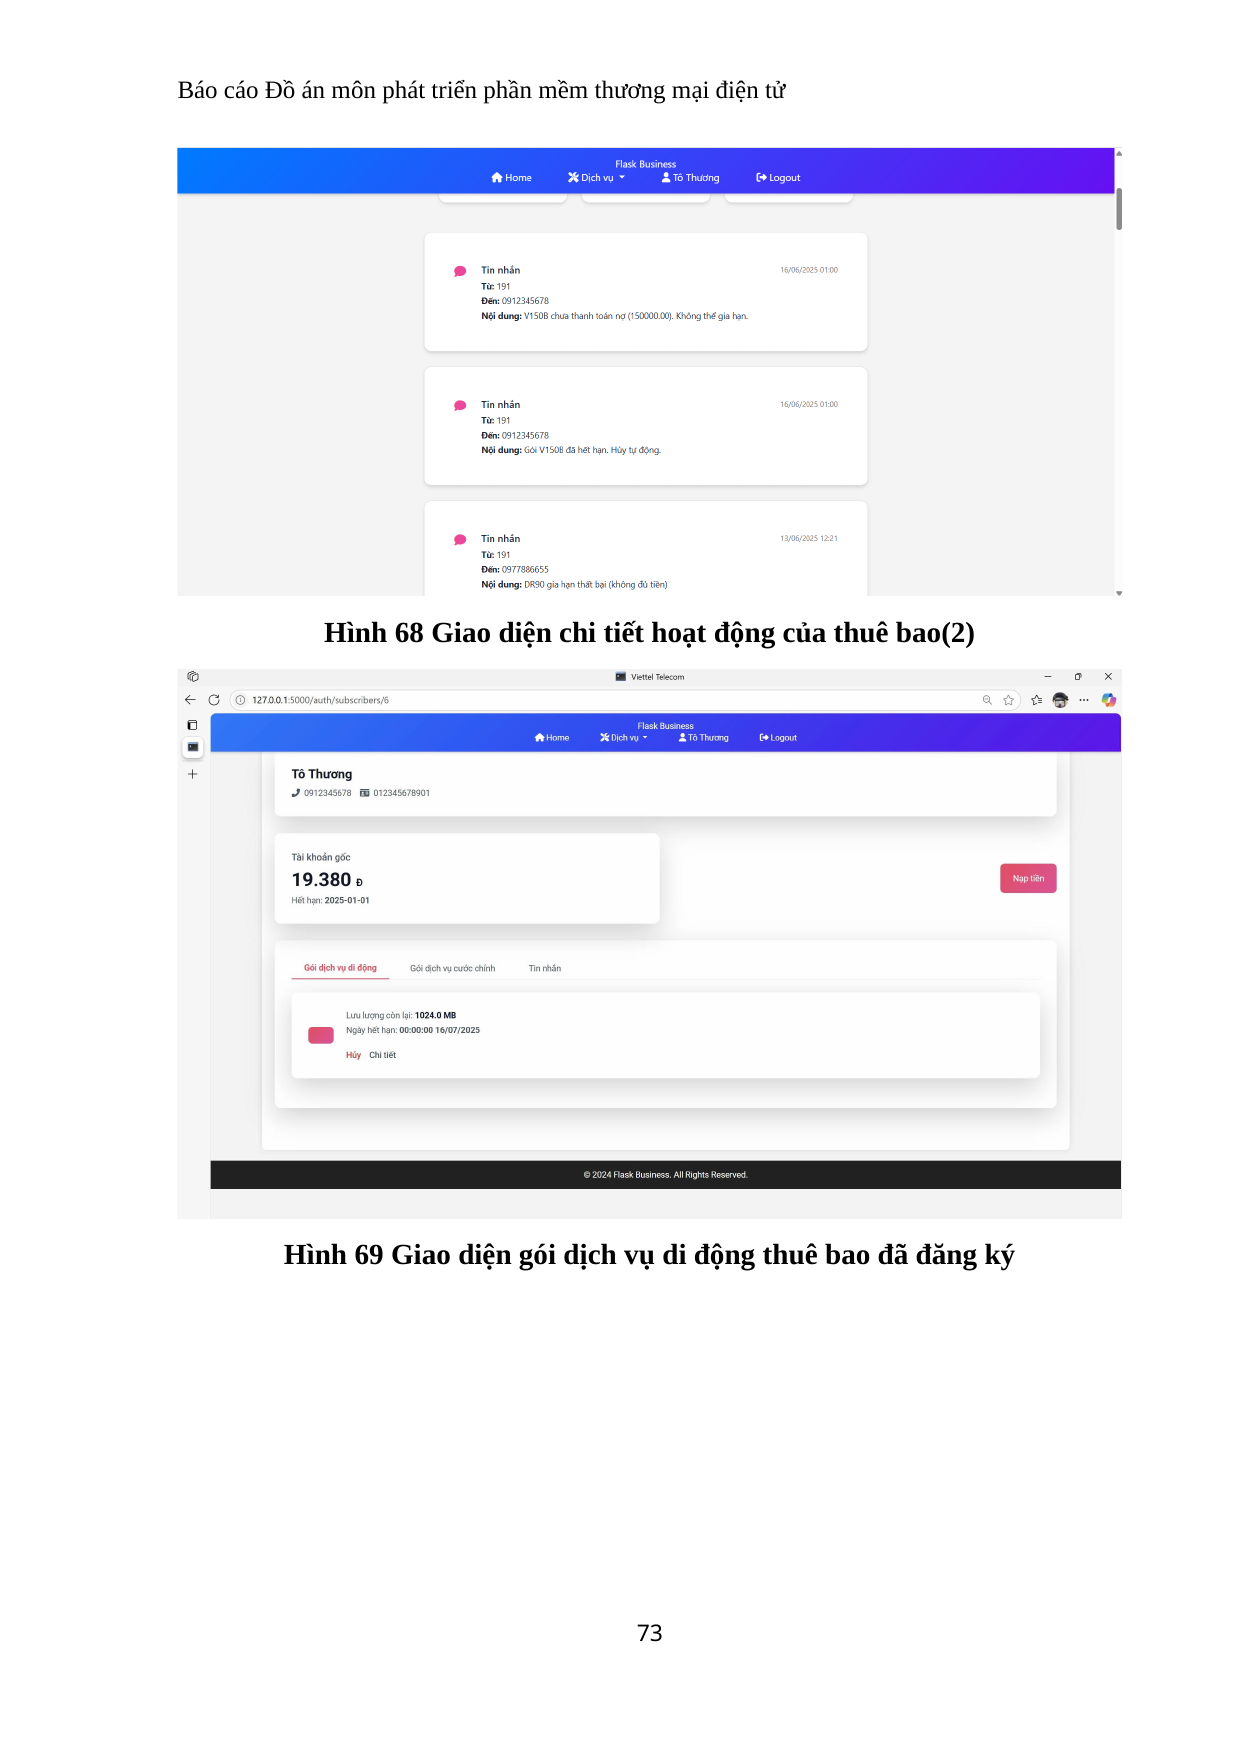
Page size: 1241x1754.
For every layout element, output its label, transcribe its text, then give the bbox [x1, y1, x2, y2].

text Hình 68 Giao diện chi tiết hoạt động của thuê bao(2) [177, 615, 1122, 648]
text Hình 69 Giao diện gói dịch vụ di động thuê bao đã đăng ký [177, 1237, 1122, 1271]
picture [177, 147, 1123, 596]
picture [177, 669, 1123, 1219]
